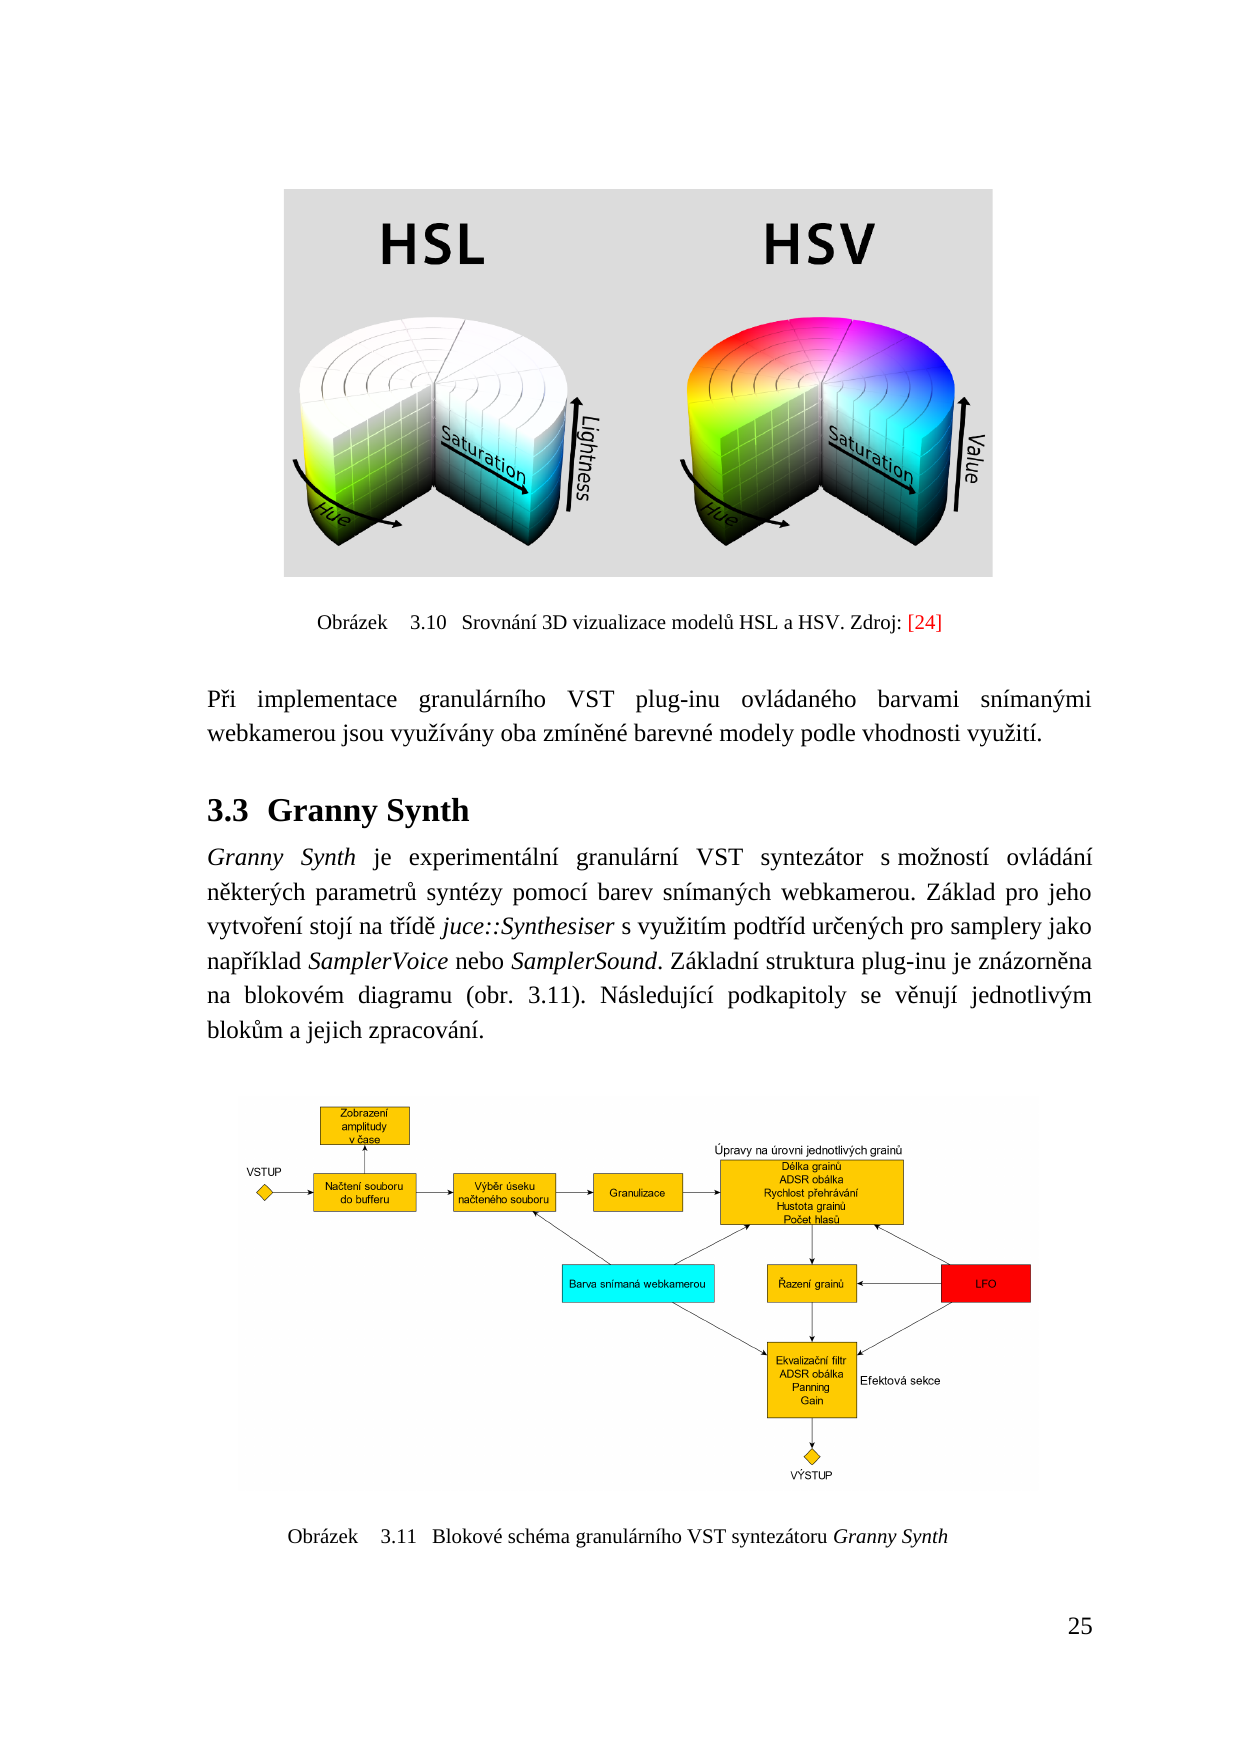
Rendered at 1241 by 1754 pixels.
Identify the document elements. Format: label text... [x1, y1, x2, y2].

subtitle Granny Synth [207, 790, 1092, 829]
table_cell Obrázek [196, 598, 399, 684]
table_header [196, 177, 1081, 598]
table_cell 3.3 Blokové schéma granulárního VST syntezátoru Granny Synth [369, 1511, 1081, 1568]
table_cell Obrázek [196, 1511, 369, 1568]
picture [237, 1096, 1039, 1491]
table_header [196, 1084, 1081, 1511]
text Při implementace granulárního VST plug-inu ovládaného barvami snímanými webkamerou jsou využívány oba zmíněné barevné modely podle vhodnosti využití. [207, 684, 1092, 747]
picture [283, 189, 993, 577]
table_cell 3.2 Srovnání 3D vizualizace modelů HSL a HSV. Zdroj: [24] [399, 598, 1081, 684]
